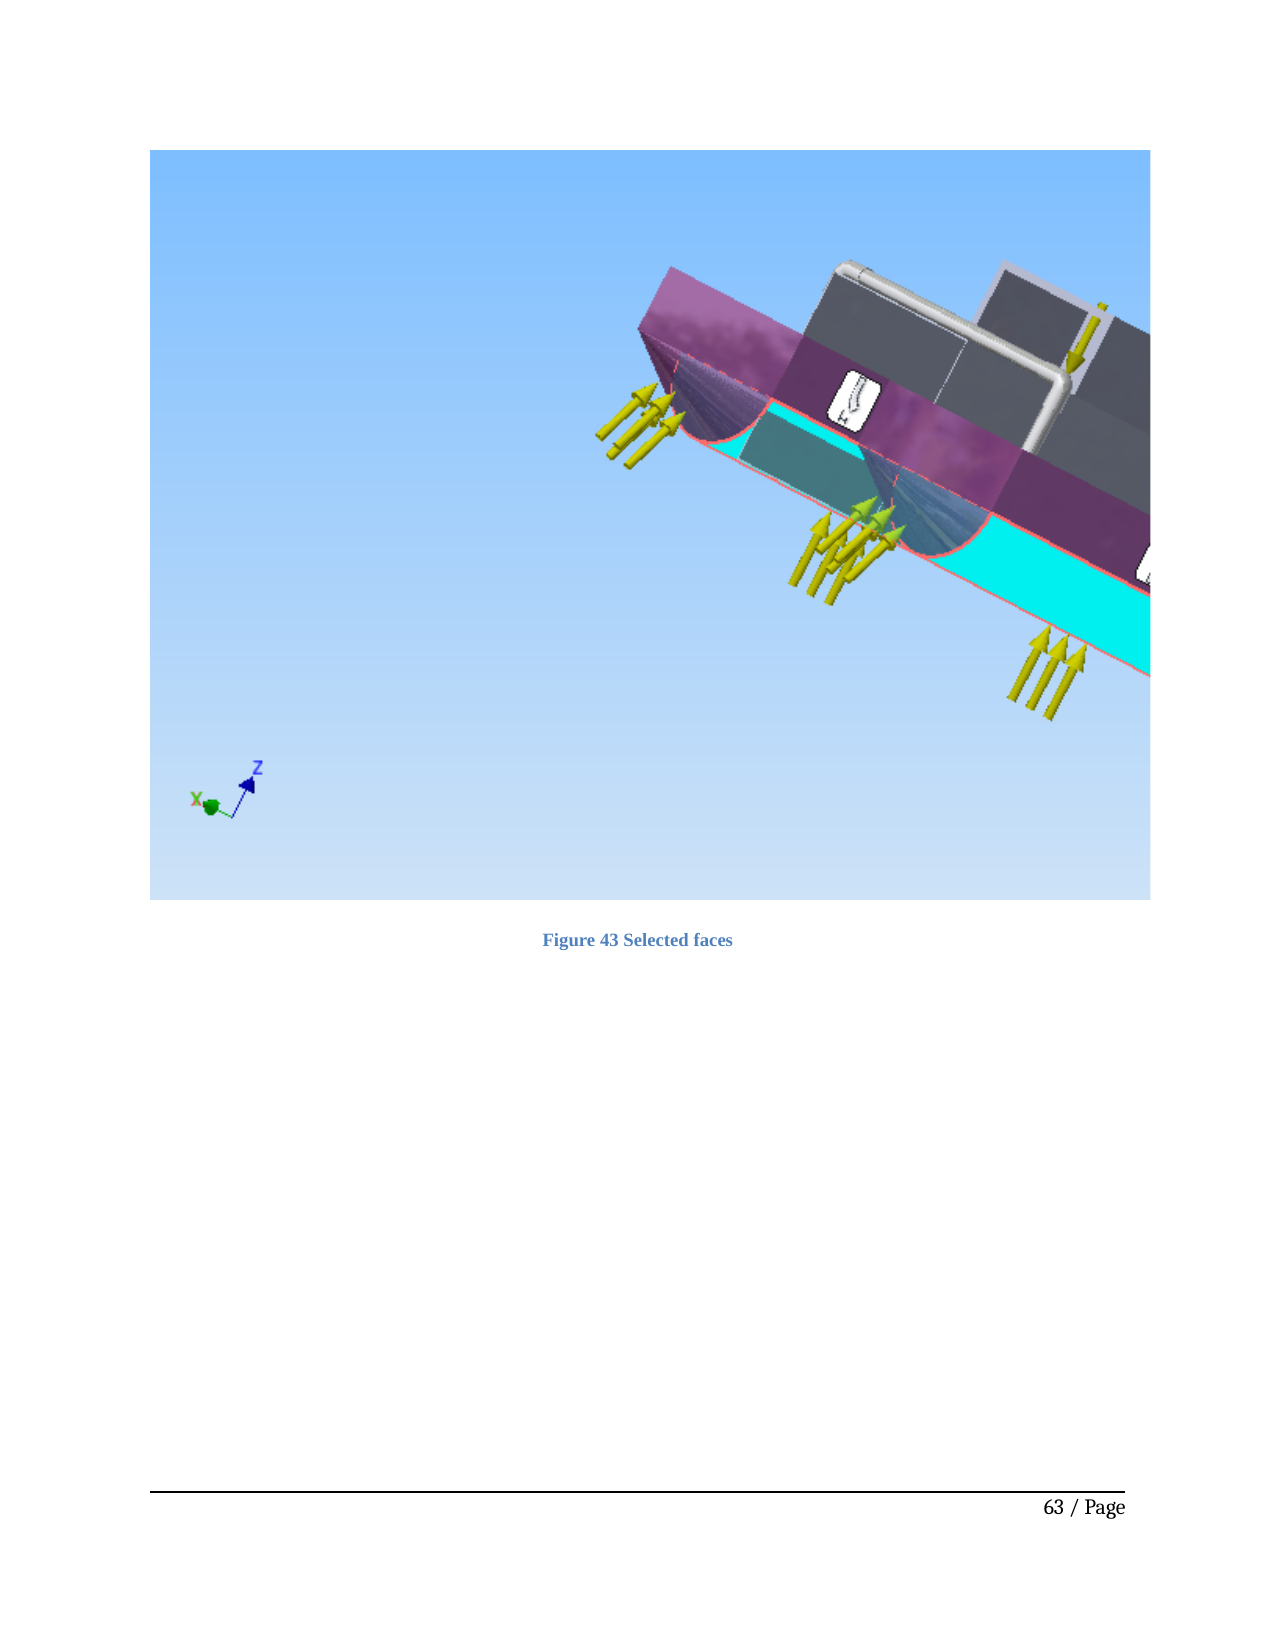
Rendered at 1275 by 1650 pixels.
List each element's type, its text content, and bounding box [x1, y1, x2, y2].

text Figure 43 Selected faces [150, 929, 1125, 951]
picture [150, 150, 1151, 900]
